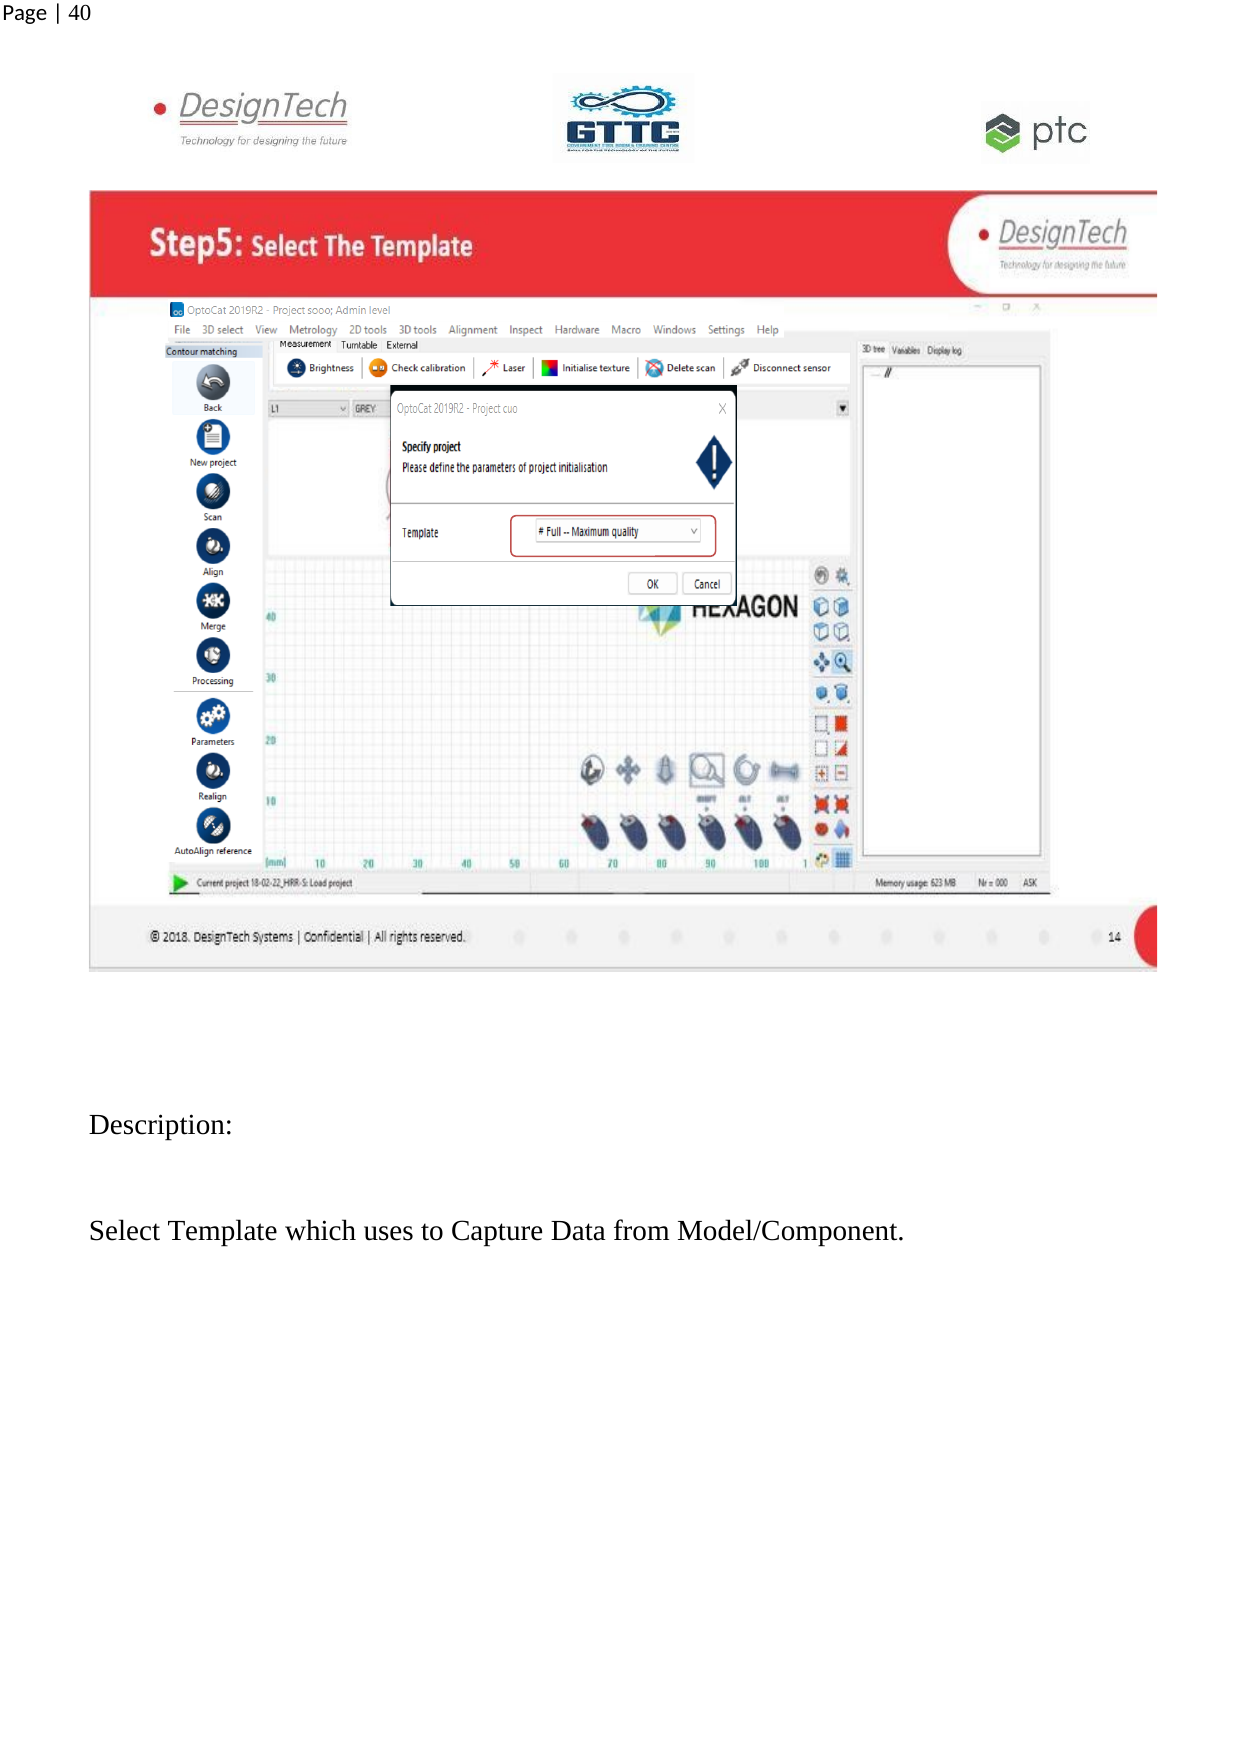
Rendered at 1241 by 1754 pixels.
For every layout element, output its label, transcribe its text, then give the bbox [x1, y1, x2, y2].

text Description: [89, 1107, 1240, 1140]
text Select Template which uses to Capture Data from Model/Component. [89, 1213, 1240, 1246]
picture [147, 85, 352, 152]
picture [980, 101, 1090, 164]
picture [552, 73, 695, 163]
picture [88, 190, 1158, 972]
